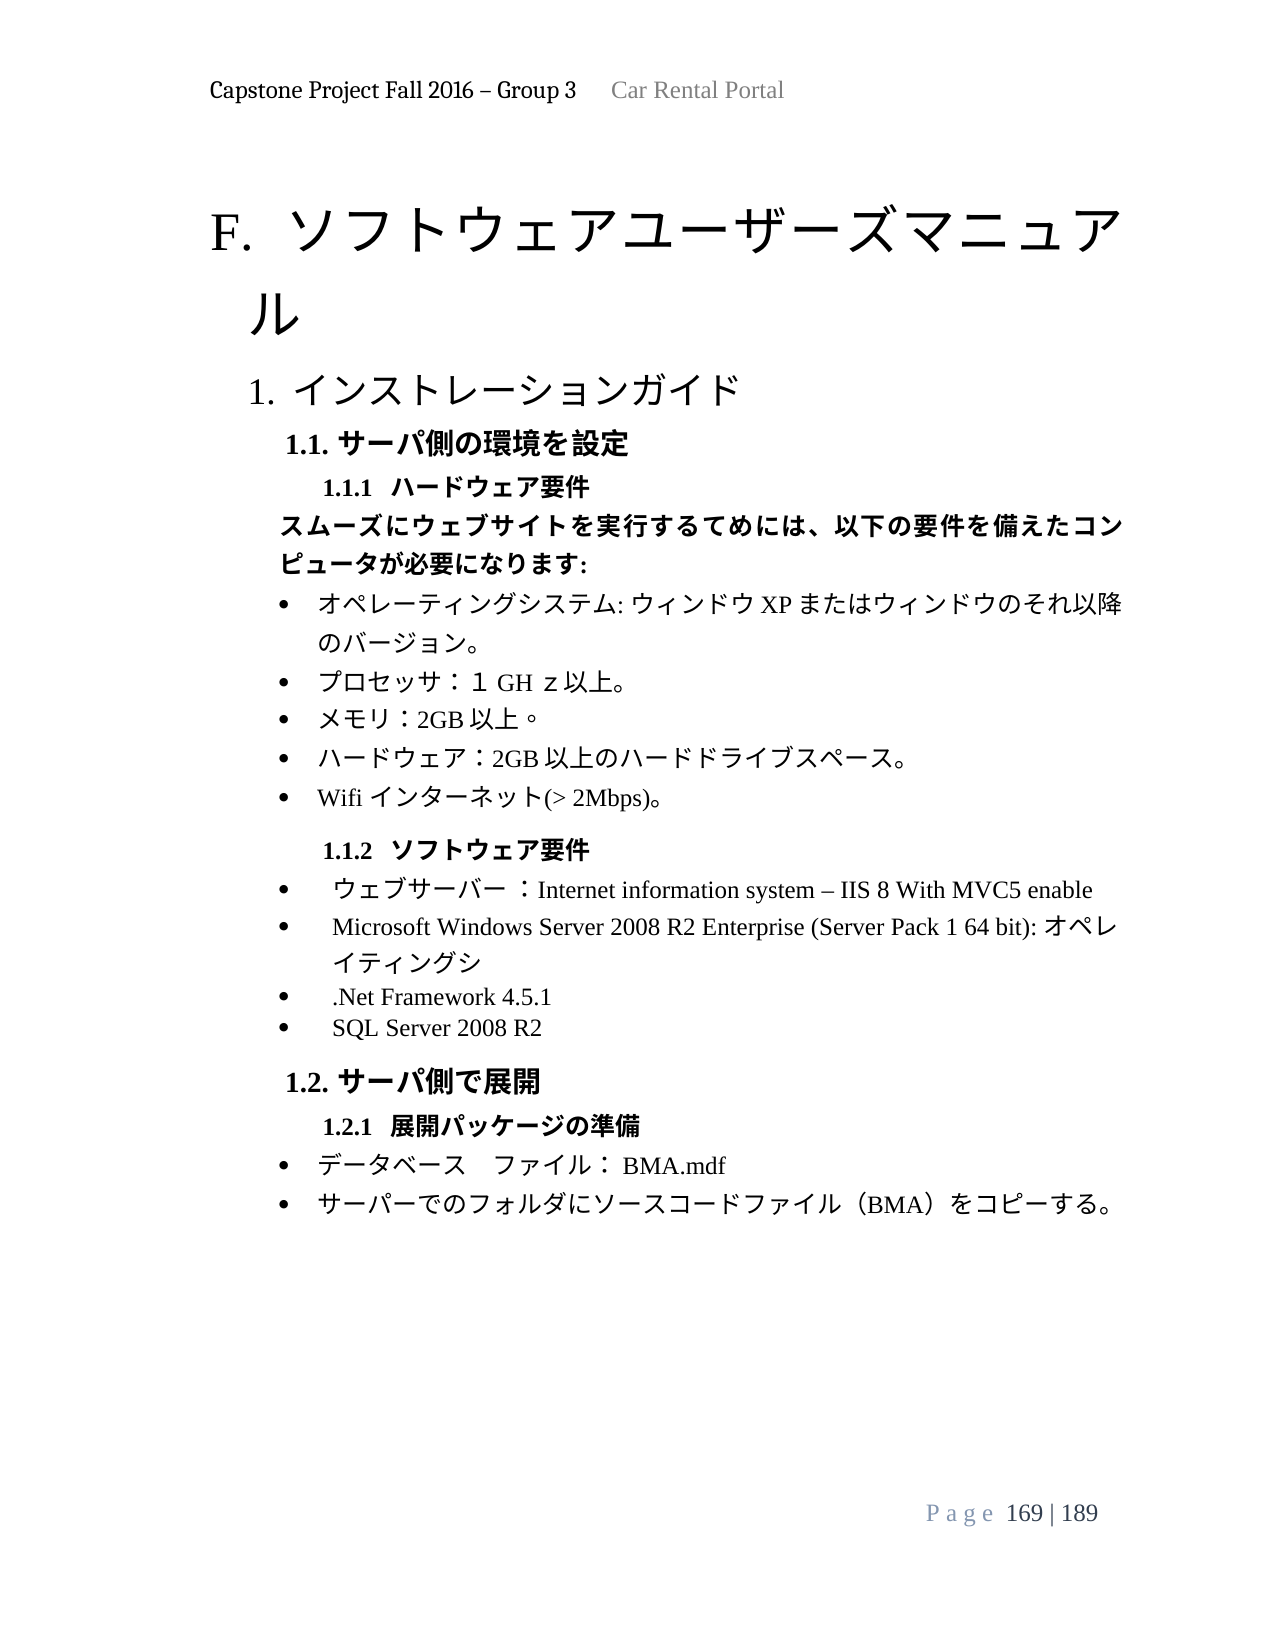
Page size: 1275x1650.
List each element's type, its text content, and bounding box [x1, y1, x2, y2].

list メモリ：2GB以上。 [279, 701, 1125, 735]
list .Net Framework 4.5.1 [279, 982, 1125, 1011]
list データベース ファイル： BMA.mdf [279, 1146, 1125, 1182]
list プロセッサ：１GHｚ以上。 [279, 662, 1125, 698]
subtitle ハードウェア要件 [322, 469, 1125, 503]
list スムーズにウェブサイトを実行するてめには、以下の要件を備えたコンピュータが必要になります: [279, 506, 1125, 581]
list ハードウェア：2GB以上のハードドライブスペース。 [279, 738, 1125, 774]
subtitle サーパ側の環境を設定 [285, 423, 1125, 463]
subtitle ソフトウェアユーザーズマニュアル [210, 187, 1125, 350]
subtitle 展開パッケージの準備 [322, 1107, 1125, 1143]
list ウェブサーバー ：Internet information system – IIS 8 With MVC5 enable [279, 869, 1125, 906]
list SQL Server 2008 R2 [279, 1013, 1125, 1042]
list オペレーティングシステム: ウィンドウXPまたはウィンドウのそれ以降のバージョン。 [279, 584, 1125, 659]
subtitle サーパ側で展開 [285, 1061, 1125, 1101]
subtitle インストレーションガイド [247, 361, 1125, 415]
subtitle ソフトウェア要件 [322, 833, 1125, 867]
list Wifi インターネット(> 2Mbps)。 [279, 777, 1125, 813]
list サーパーでのフォルダにソースコードファイル（BMA）をコピーする。 [279, 1185, 1125, 1221]
list Microsoft Windows Server 2008 R2 Enterprise (Server Pack 1 64 bit): オペレイティングシ [279, 909, 1125, 979]
